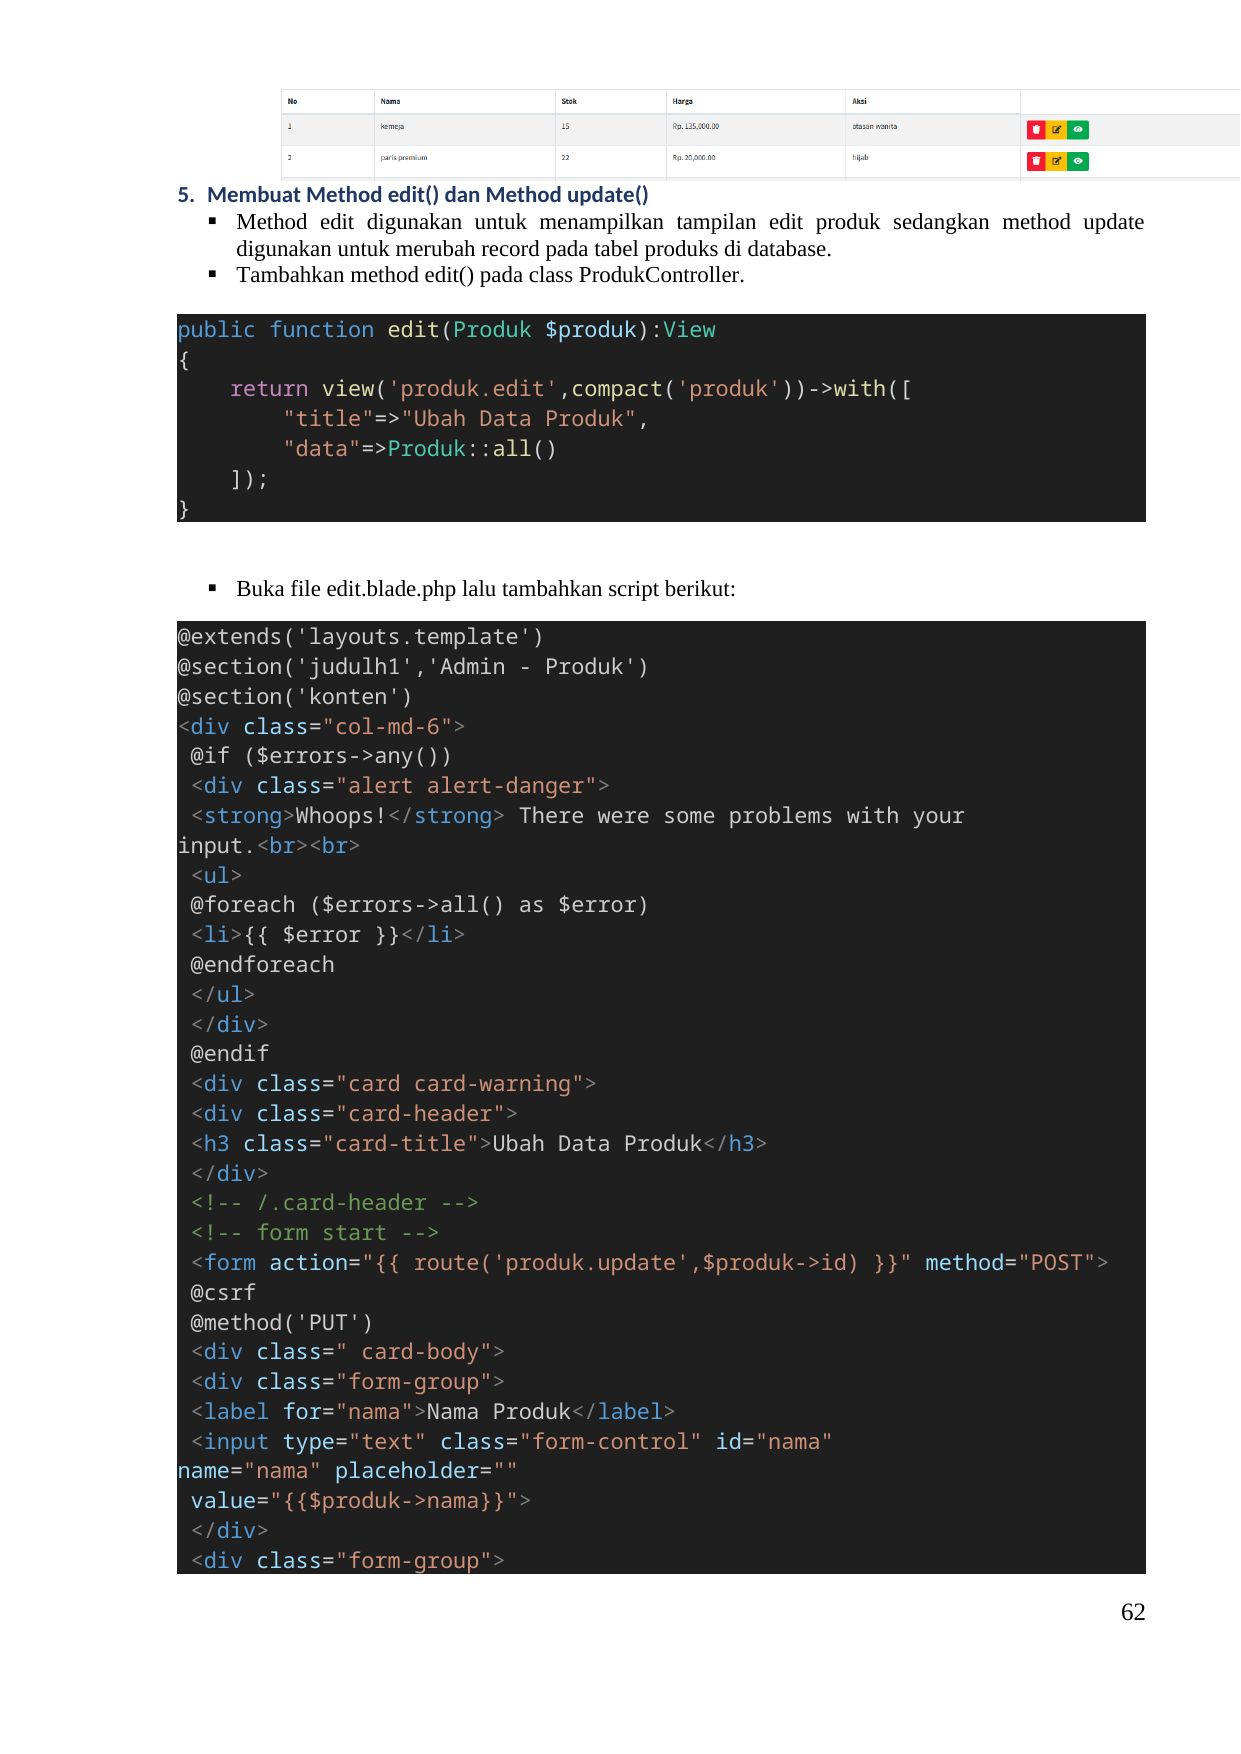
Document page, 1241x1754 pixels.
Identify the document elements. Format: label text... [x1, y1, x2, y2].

text <div class="form-group"> [177, 1366, 1146, 1396]
picture [280, 88, 1241, 181]
text "title"=>"Ubah Data Produk", [177, 403, 1146, 433]
text <input type="text" class="form-control" id="nama" [177, 1426, 1146, 1455]
text } [177, 492, 1146, 522]
text return view('produk.edit',compact('produk'))->with([ [177, 373, 1146, 403]
list Method edit digunakan untuk menampilkan tampilan edit produk sedangkan method update digunakan untuk merubah record pada tabel produks di database. [207, 208, 1146, 261]
text @method('PUT') [177, 1306, 1146, 1336]
text value="{{$produk->nama}}"> [177, 1485, 1146, 1515]
text <div class=" card-body"> [177, 1336, 1146, 1366]
text @section('konten') [177, 681, 1146, 711]
text </div> [177, 1157, 1146, 1187]
text <div class="card card-warning"> [177, 1068, 1146, 1098]
text <!-- /.card-header --> [177, 1187, 1146, 1217]
text public function edit(Produk $produk):View [177, 314, 1146, 343]
text <!-- form start --> [177, 1217, 1146, 1247]
text @csrf [177, 1277, 1146, 1306]
text <div class="form-group"> [177, 1545, 1146, 1574]
text { [177, 343, 1146, 373]
list Tambahkan method edit() pada class ProdukController. [207, 261, 1146, 287]
subtitle Membuat Method edit() dan Method update() [177, 180, 1146, 208]
text @if ($errors->any()) [177, 740, 1146, 770]
text <h3 class="card-title">Ubah Data Produk</h3> [177, 1128, 1146, 1157]
text @section('judulh1','Admin - Produk') [177, 651, 1146, 681]
text <label for="nama">Nama Produk</label> [177, 1396, 1146, 1426]
text </ul> [177, 979, 1146, 1008]
text <div class="col-md-6"> [177, 711, 1146, 740]
text <strong>Whoops!</strong> There were some problems with your [177, 800, 1146, 830]
text @endif [177, 1038, 1146, 1068]
text name="nama" placeholder="" [177, 1455, 1146, 1485]
text ]); [177, 463, 1146, 492]
text @extends('layouts.template') [177, 621, 1146, 651]
text @endforeach [177, 949, 1146, 979]
text "data"=>Produk::all() [177, 433, 1146, 463]
text </div> [177, 1008, 1146, 1038]
list Buka file edit.blade.php lalu tambahkan script berikut: [207, 575, 1146, 601]
text input.<br><br> [177, 830, 1146, 859]
text @foreach ($errors->all() as $error) [177, 889, 1146, 919]
text </div> [177, 1515, 1146, 1545]
text <ul> [177, 859, 1146, 889]
text <li>{{ $error }}</li> [177, 919, 1146, 949]
text <div class="alert alert-danger"> [177, 770, 1146, 800]
text <form action="{{ route('produk.update',$produk->id) }}" method="POST"> [177, 1247, 1146, 1277]
text <div class="card-header"> [177, 1098, 1146, 1128]
